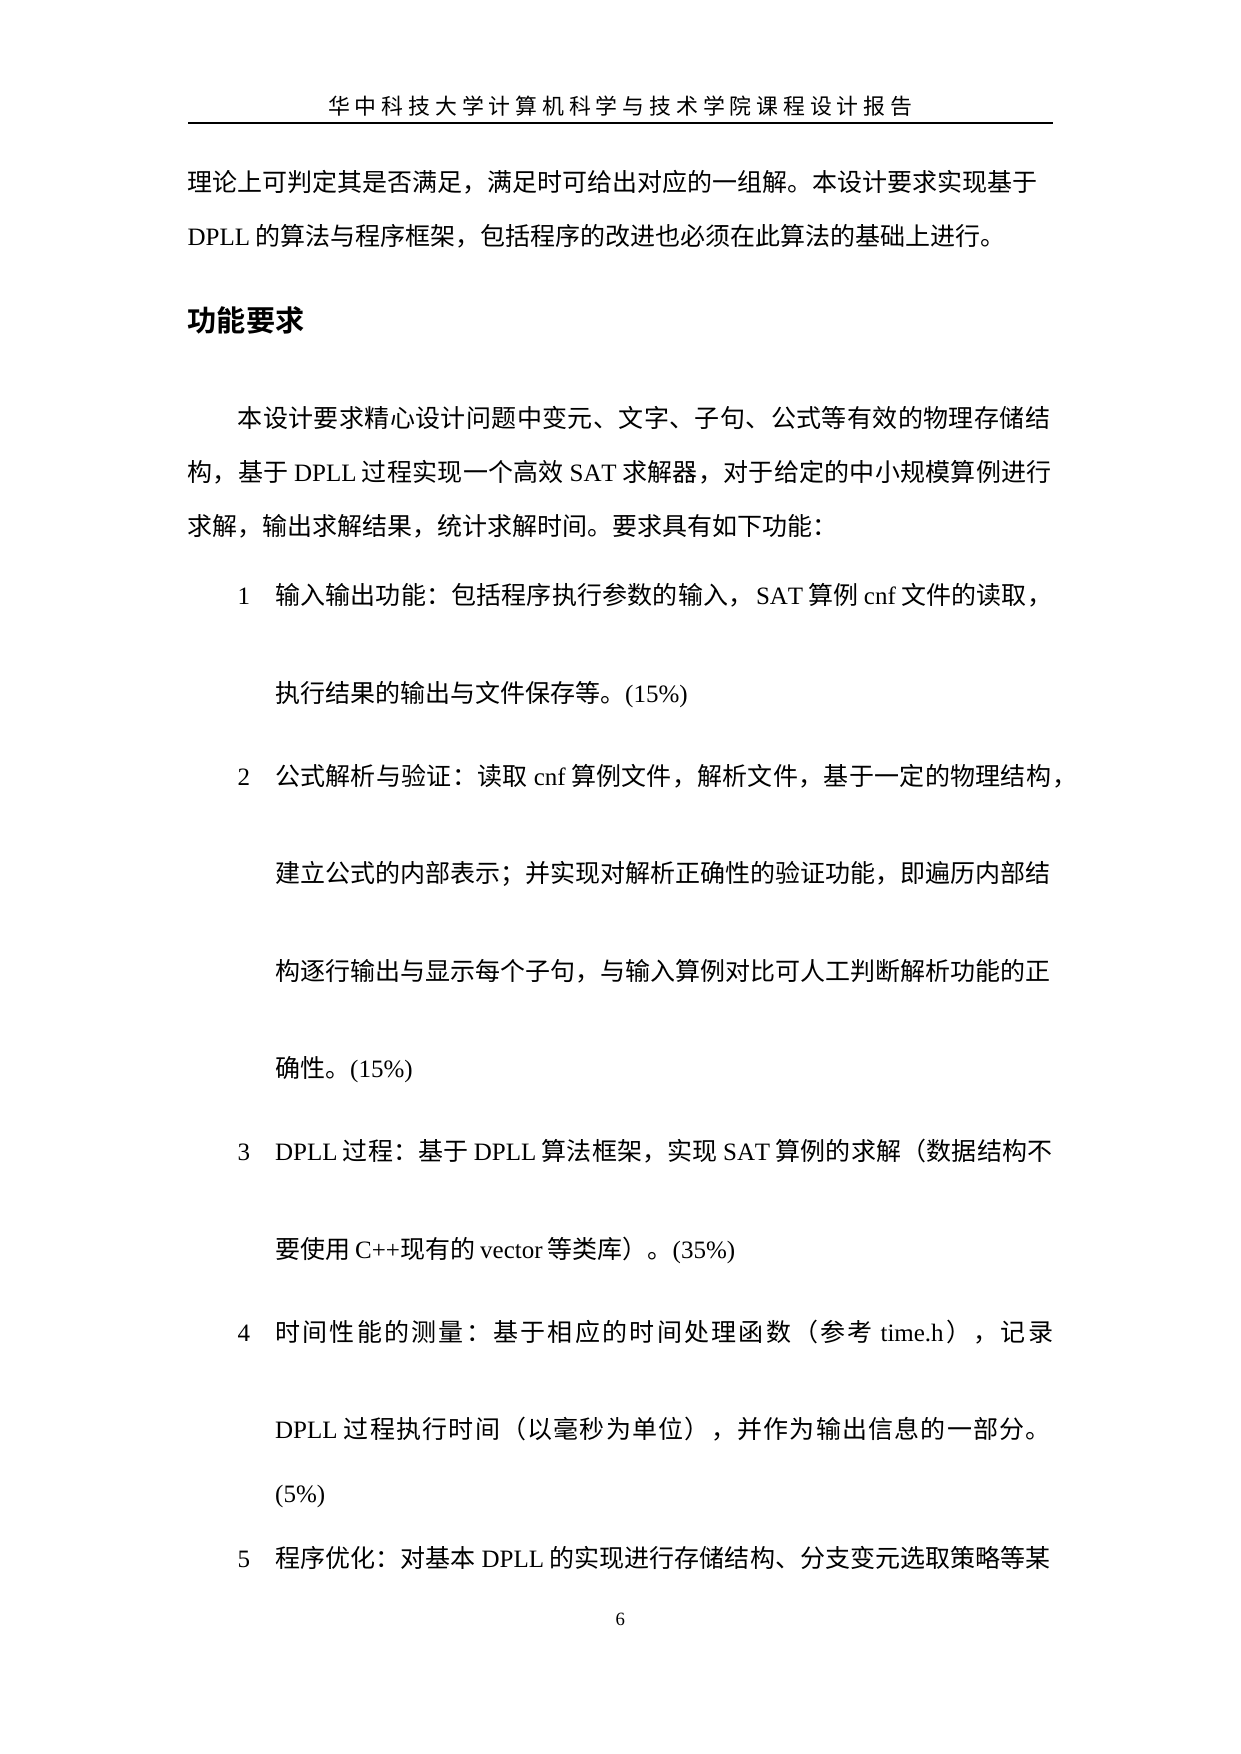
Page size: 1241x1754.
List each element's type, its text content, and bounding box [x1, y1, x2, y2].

text 本设计要求精心设计问题中变元、文字、子句、公式等有效的物理存储结构，基于DPLL过程实现一个高效SAT求解器，对于给定的中小规模算例进行求解，输出求解结果，统计求解时间。要求具有如下功能： [187, 398, 1053, 543]
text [187, 162, 1053, 253]
list 输入输出功能：包括程序执行参数的输入，SAT算例cnf文件的读取，执行结果的输出与文件保存等。(15%) [237, 561, 1053, 724]
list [237, 1524, 1053, 1589]
list DPLL过程：基于DPLL算法框架，实现SAT算例的求解（数据结构不要使用C++现有的vector等类库）。(35%) [237, 1117, 1053, 1280]
list 公式解析与验证：读取cnf算例文件，解析文件，基于一定的物理结构，建立公式的内部表示；并实现对解析正确性的验证功能，即遍历内部结构逐行输出与显示每个子句，与输入算例对比可人工判断解析功能的正确性。(15%) [237, 742, 1053, 1099]
list 时间性能的测量：基于相应的时间处理函数（参考time.h），记录DPLL过程执行时间（以毫秒为单位），并作为输出信息的一部分。(5%) [237, 1298, 1053, 1509]
subtitle 功能要求 [187, 298, 1053, 340]
